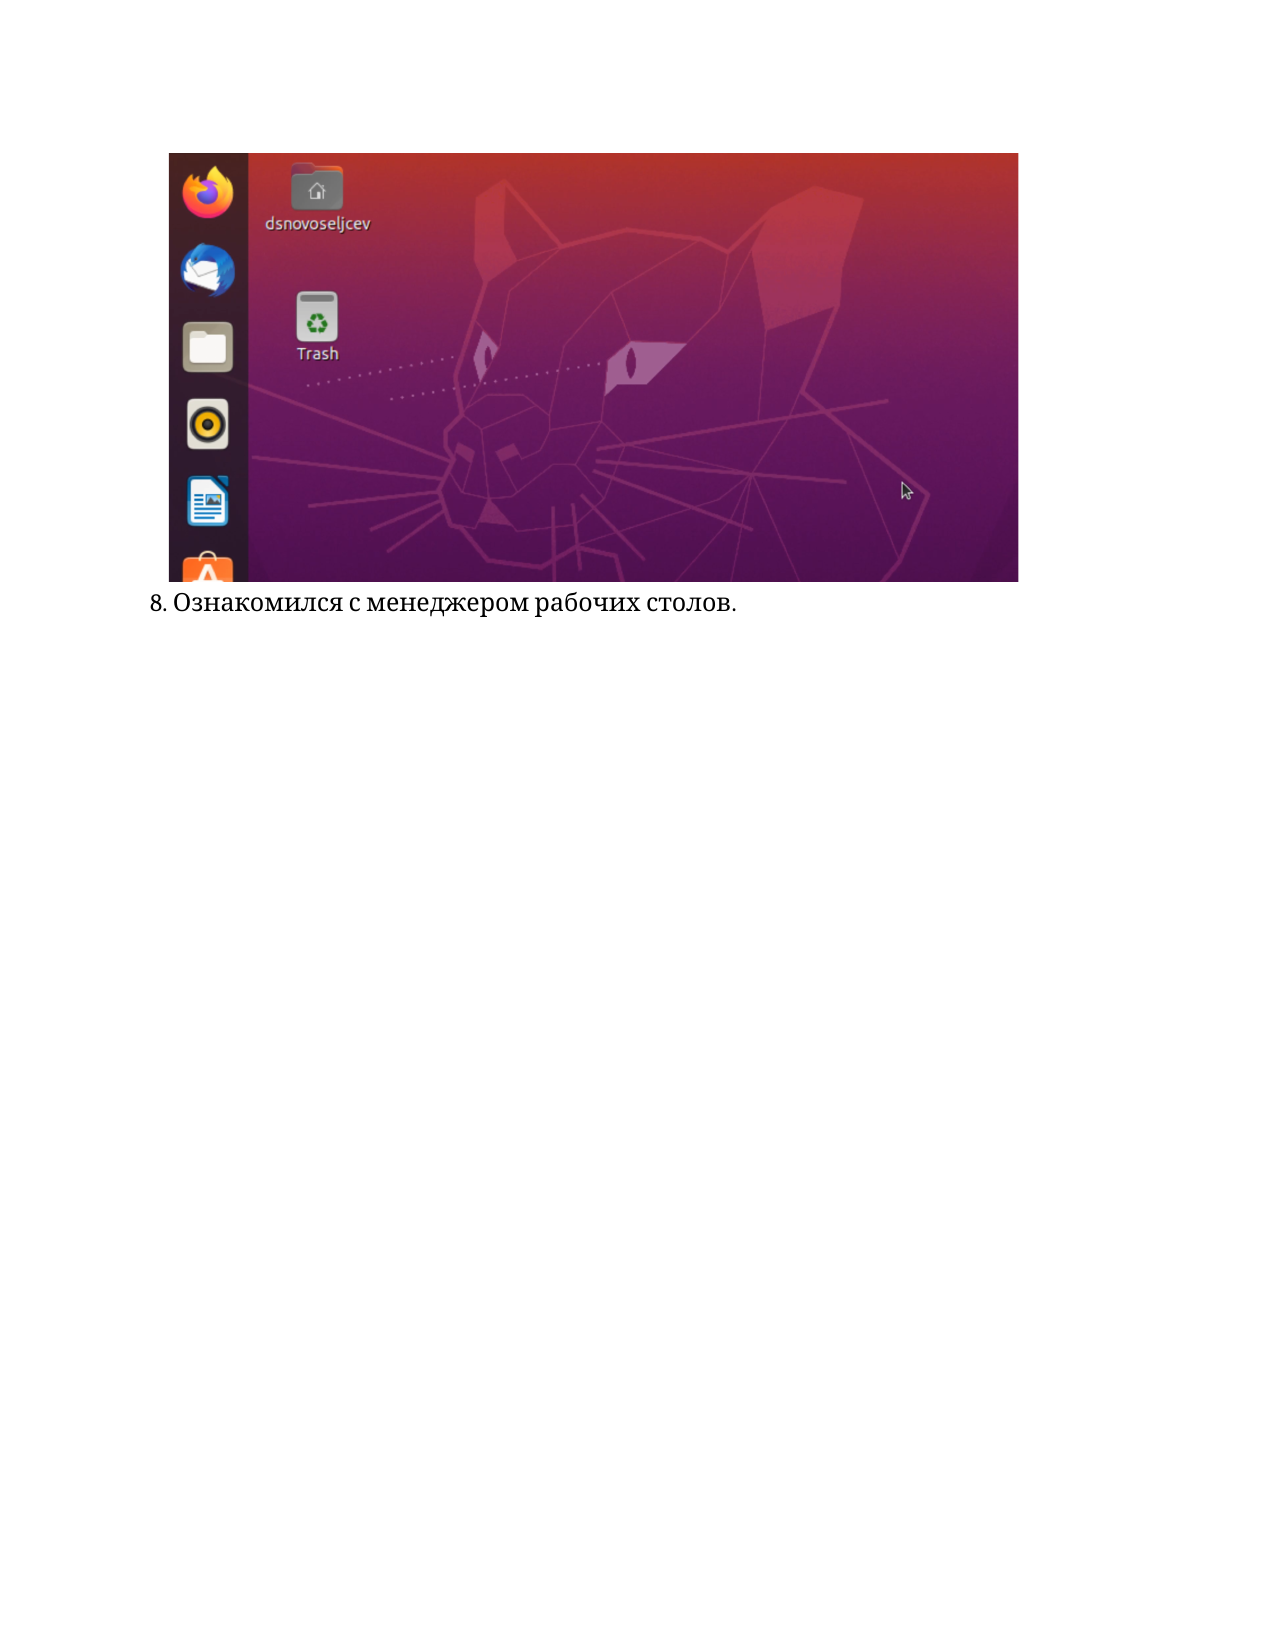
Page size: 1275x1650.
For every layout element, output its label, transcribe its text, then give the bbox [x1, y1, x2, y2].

picture [168, 153, 1019, 582]
table_cell 8. Ознакомился с менеджером рабочих столов. [139, 586, 1018, 622]
table_cell [139, 150, 1018, 586]
